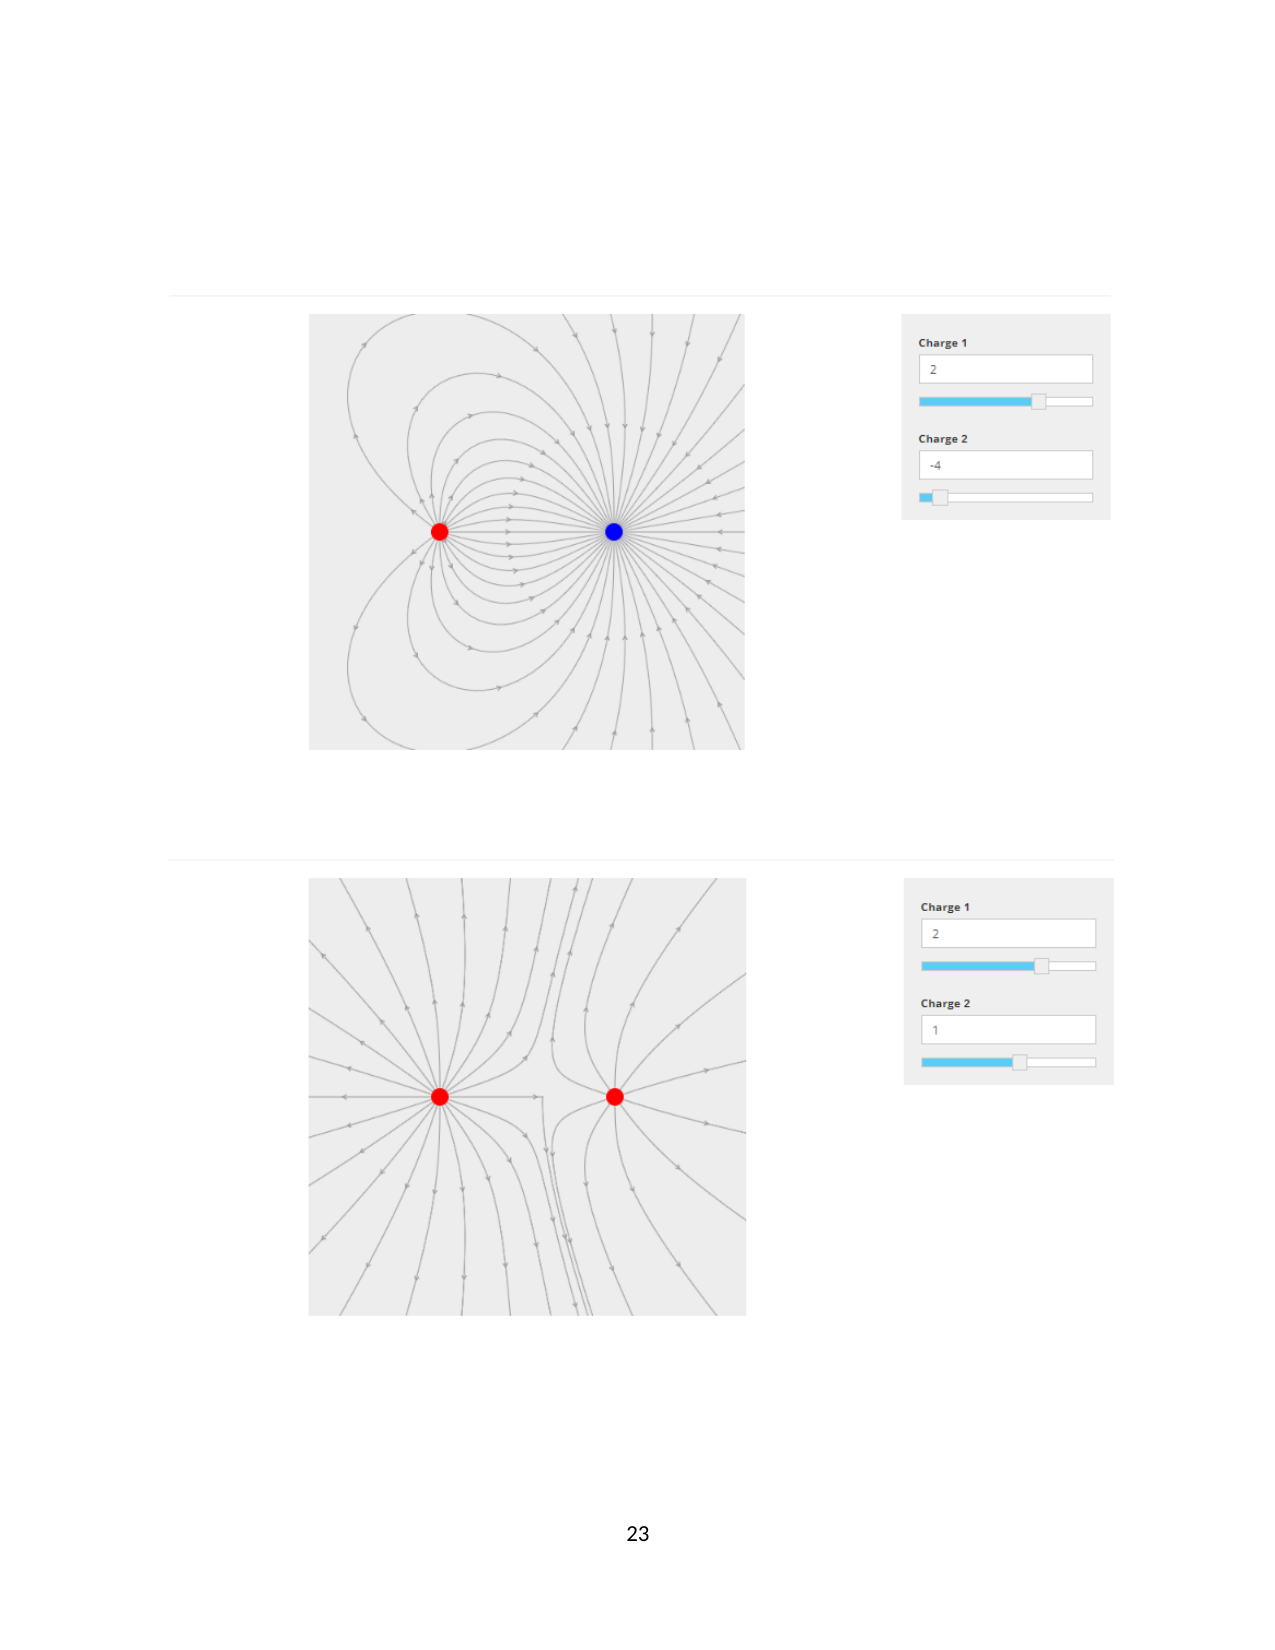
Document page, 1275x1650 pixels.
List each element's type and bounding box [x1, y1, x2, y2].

picture [150, 290, 1125, 786]
picture [162, 854, 1138, 1352]
